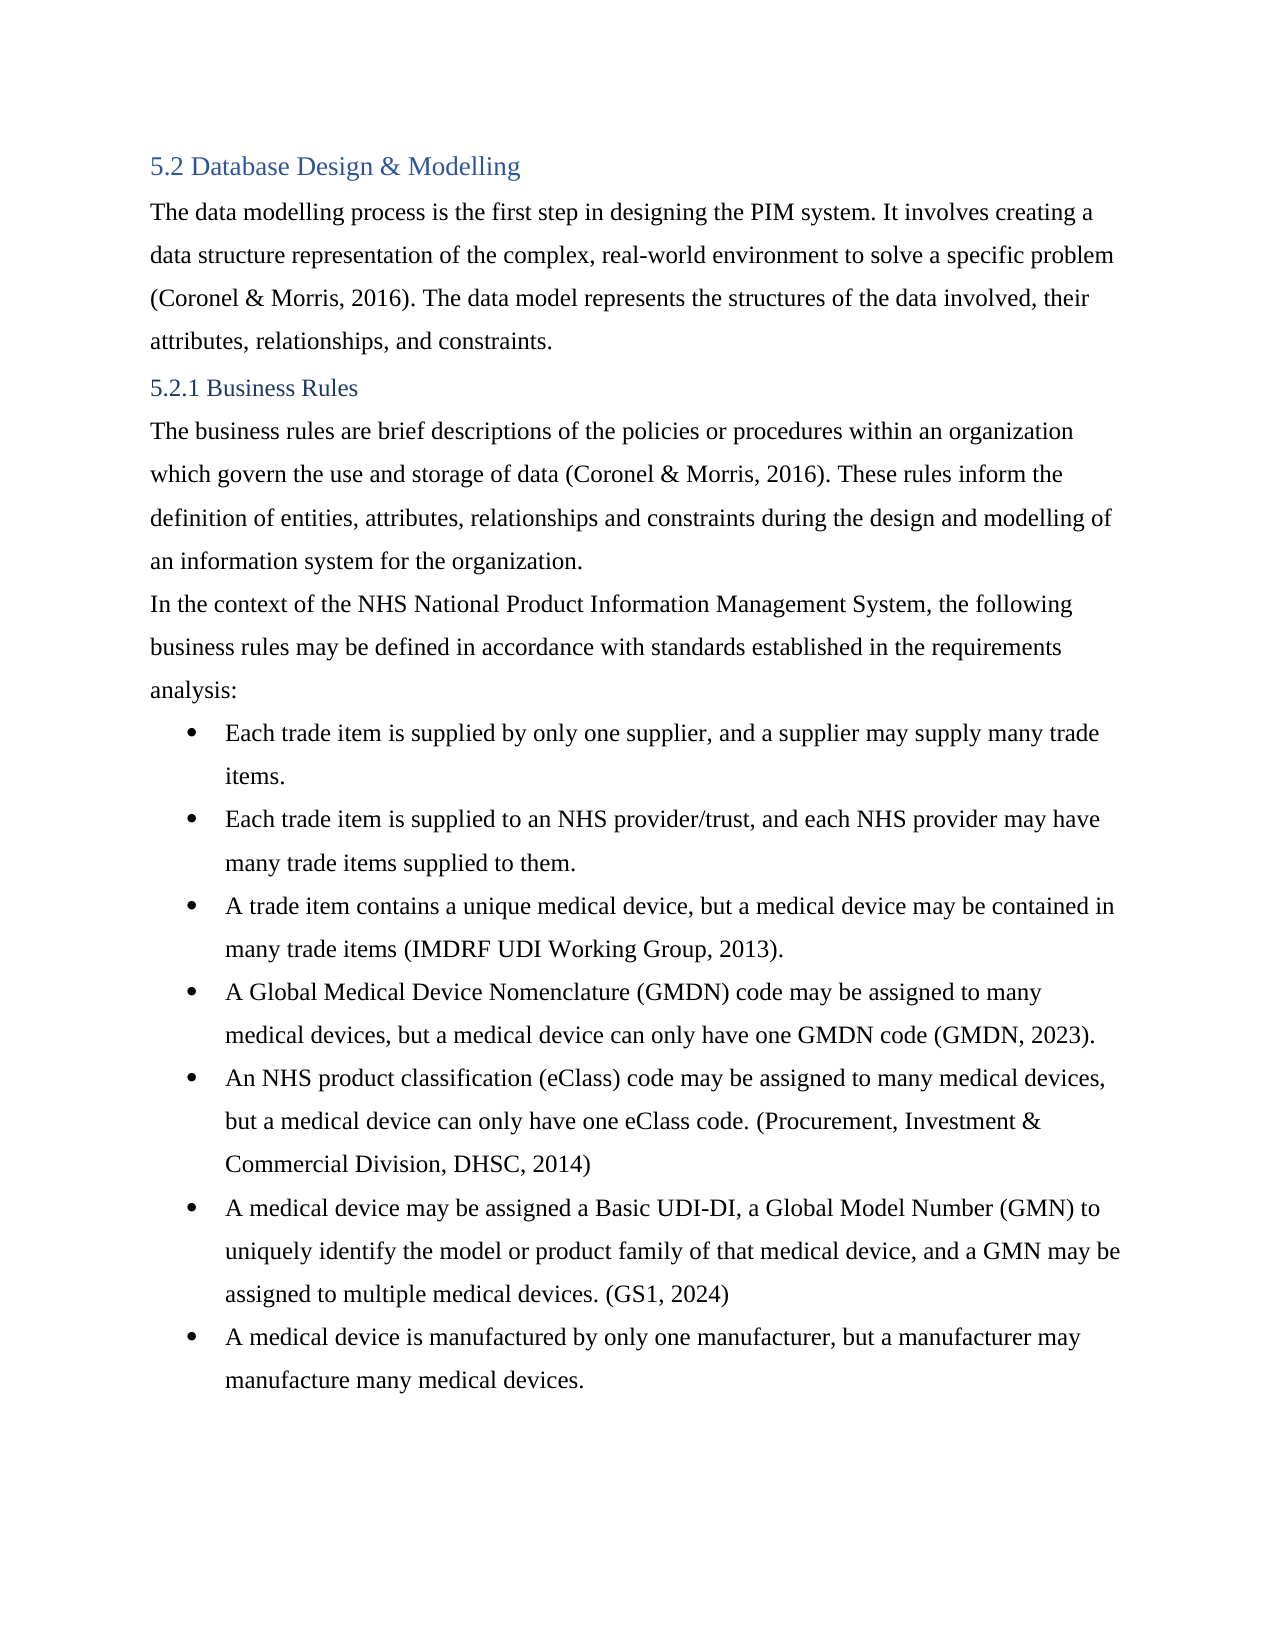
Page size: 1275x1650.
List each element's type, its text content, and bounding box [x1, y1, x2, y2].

list A medical device is manufactured by only one manufacturer, but a manufacturer may manufacture many medical devices. [187, 1322, 1125, 1394]
list Each trade item is supplied to an NHS provider/trust, and each NHS provider may have many trade items supplied to them. [187, 804, 1125, 876]
subtitle 5.2 Database Design & Modelling [150, 150, 1125, 181]
text The data modelling process is the first step in designing the PIM system. It involves creating a data structure representation of the complex, real-world environment to solve a specific problem . The data model represents the structures of the data involved, their attributes, relationships, and constraints. [150, 197, 1125, 355]
list An NHS product classification (eClass) code may be assigned to many medical devices, but a medical device can only have one eClass code. [187, 1063, 1125, 1178]
subtitle 5.2.1 Business Rules [150, 373, 1125, 402]
list A medical device may be assigned a Basic UDI-DI, a Global Model Number (GMN) to uniquely identify the model or product family of that medical device, and a GMN may be assigned to multiple medical devices. [187, 1193, 1125, 1308]
text In the context of the NHS National Product Information Management System, the following business rules may be defined in accordance with standards established in the requirements analysis: [150, 589, 1125, 704]
text The business rules are brief descriptions of the policies or procedures within an organization which govern the use and storage of data. These rules inform the definition of entities, attributes, relationships and constraints during the design and modelling of an information system for the organization. [150, 416, 1125, 574]
list Each trade item is supplied by only one supplier, and a supplier may supply many trade items. [187, 718, 1125, 790]
list A trade item contains a unique medical device, but a medical device may be contained in many trade items . [187, 891, 1125, 963]
list A Global Medical Device Nomenclature (GMDN) code may be assigned to many medical devices, but a medical device can only have one GMDN code . [187, 977, 1125, 1049]
